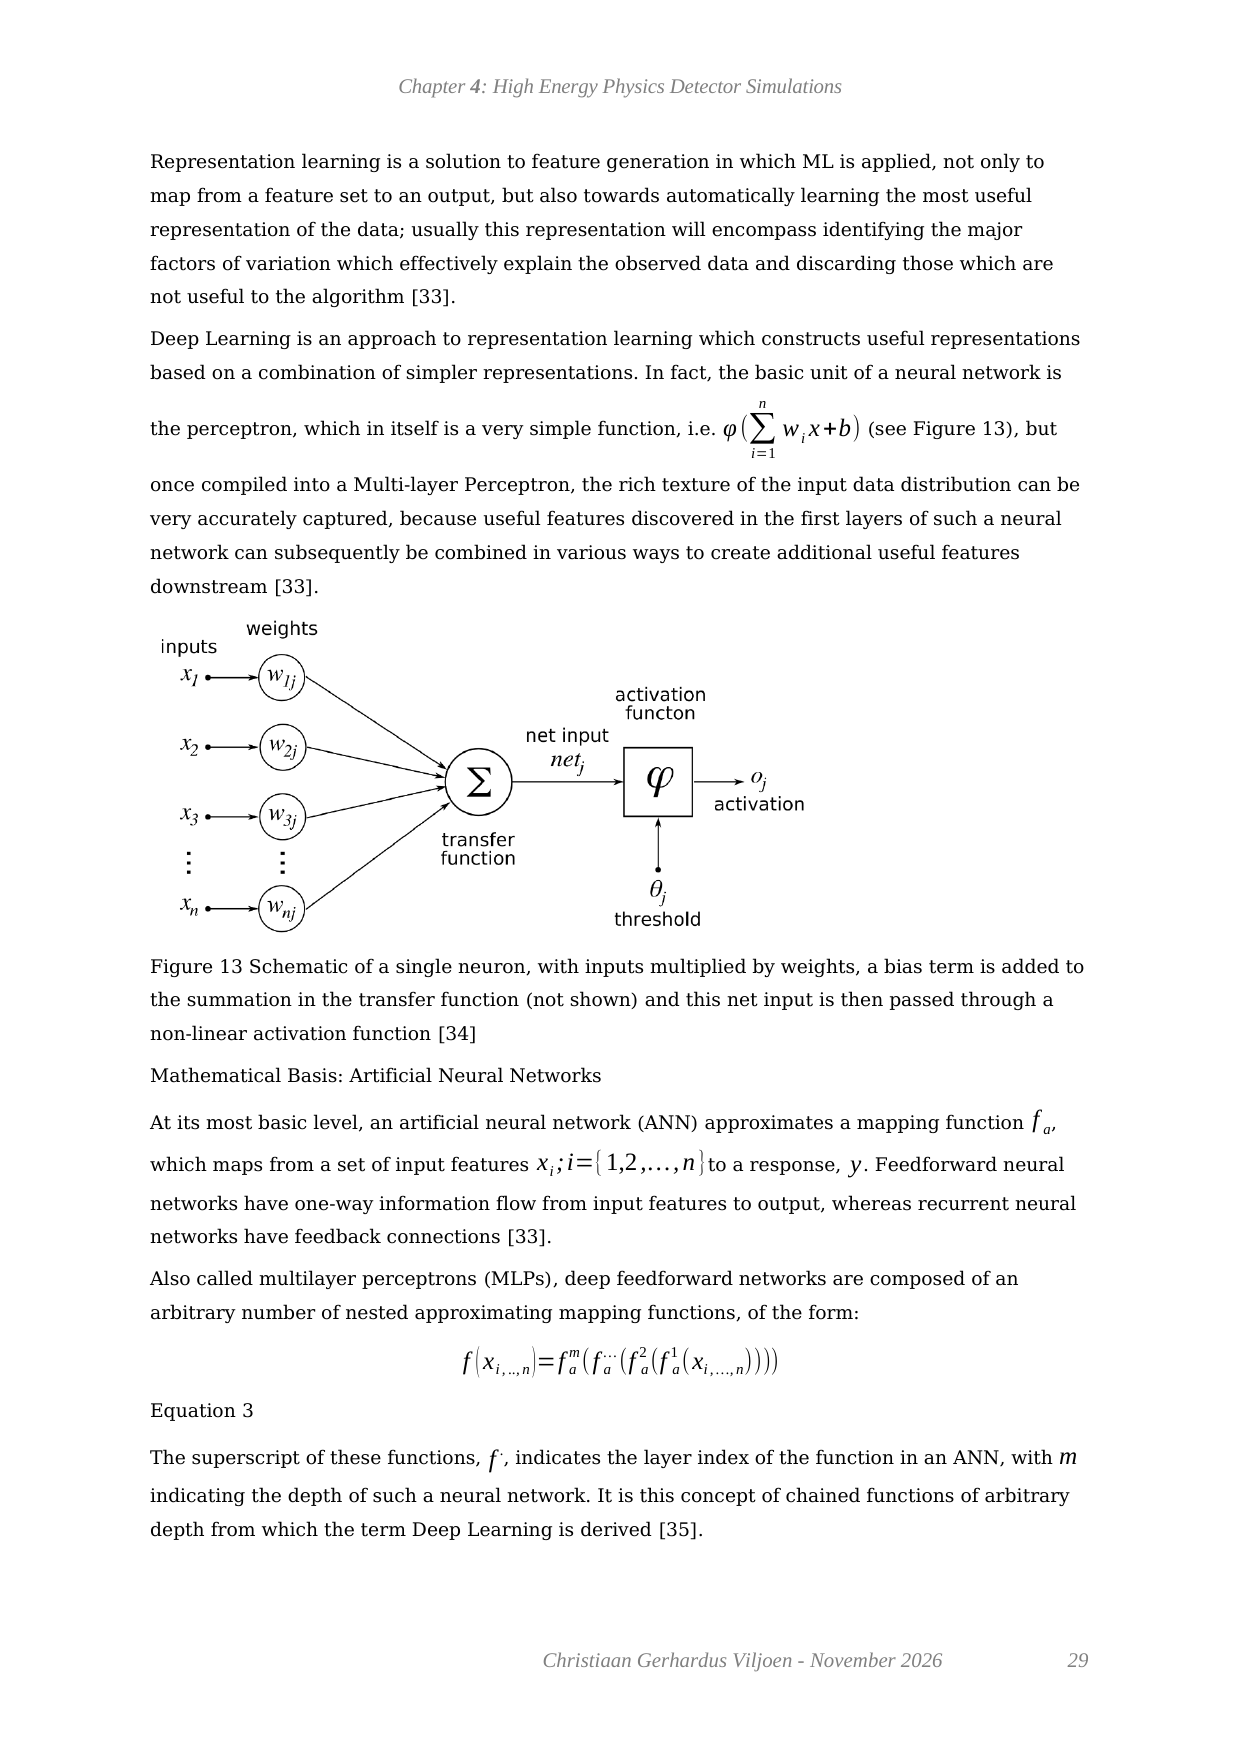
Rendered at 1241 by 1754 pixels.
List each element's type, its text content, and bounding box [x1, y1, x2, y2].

text Equation 3 [150, 1399, 1090, 1422]
text Mathematical Basis: Artificial Neural Networks [150, 1064, 1090, 1087]
text The superscript of these functions, , indicates the layer index of the function in an ANN, with indicating the depth of such a neural network. It is this concept of chained functions of arbitrary depth from which the term Deep Learning is derived . [150, 1441, 1090, 1540]
text At its most basic level, an artificial neural network (ANN) approximates a mapping function , which maps from a set of input features to a response, . Feedforward neural networks have one-way information flow from input features to output, whereas recurrent neural networks have feedback connections. [150, 1106, 1090, 1248]
text Deep Learning is an approach to representation learning which constructs useful representations based on a combination of simpler representations. In fact, the basic unit of a neural network is the perceptron, which in itself is a very simple function, i.e. (see Figure 13), but once compiled into a Multi-layer Perceptron, the rich texture of the input data distribution can be very accurately captured, because useful features discovered in the first layers of such a neural network can subsequently be combined in various ways to create additional useful features downstream . [150, 327, 1090, 597]
text Also called multilayer perceptrons (MLPs), deep feedforward networks are composed of an arbitrary number of nested approximating mapping functions, of the form: [150, 1267, 1090, 1323]
text Representation learning is a solution to feature generation in which ML is applied, not only to map from a feature set to an output, but also towards automatically learning the most useful representation of the data; usually this representation will encompass identifying the major factors of variation which effectively explain the observed data and discarding those which are not useful to the algorithm . [150, 150, 1090, 307]
picture [150, 616, 821, 935]
text Figure 13 Schematic of a single neuron, with inputs multiplied by weights, a bias term is added to the summation in the transfer function (not shown) and this net input is then passed through a non-linear activation function [150, 954, 1090, 1044]
